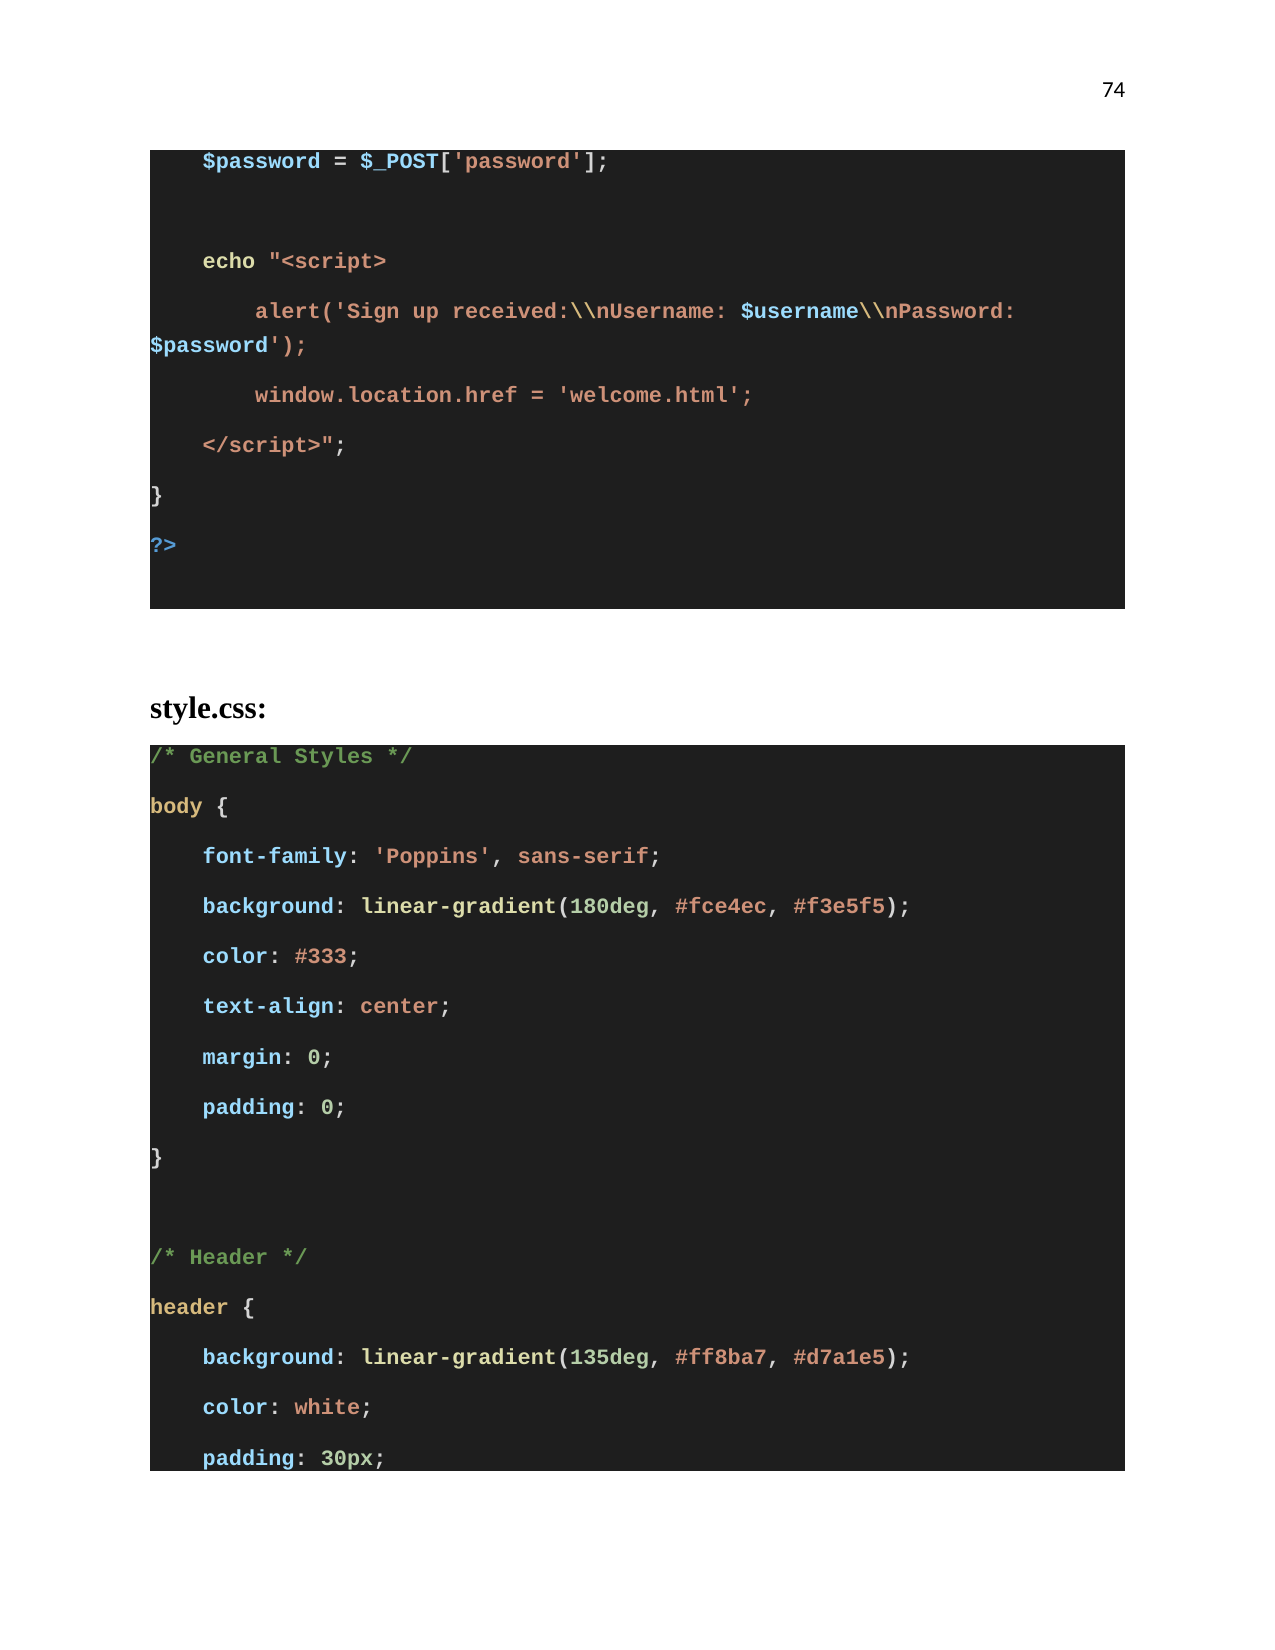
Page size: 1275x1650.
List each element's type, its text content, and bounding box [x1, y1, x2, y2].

text font-family: 'Poppins', sans-serif; [150, 845, 1125, 870]
text color: white; [150, 1397, 1125, 1421]
text window.location.href = 'welcome.html'; [150, 384, 1125, 409]
text padding: 30px; [150, 1447, 1125, 1471]
text /* Header */ [150, 1246, 1125, 1271]
text header { [150, 1296, 1125, 1321]
text echo "<script> [150, 250, 1125, 275]
text background: linear-gradient(180deg, #fce4ec, #f3e5f5); [150, 896, 1125, 920]
text /* General Styles */ [150, 745, 1125, 770]
text color: #333; [150, 946, 1125, 970]
text alert('Sign up received:\\nUsername: $username\\nPassword: $password'); [150, 300, 1125, 358]
text padding: 0; [150, 1096, 1125, 1121]
text </script>"; [150, 434, 1125, 459]
text style.css: [150, 690, 1125, 726]
text } [150, 484, 1125, 509]
text body { [150, 795, 1125, 820]
text background: linear-gradient(135deg, #ff8ba7, #d7a1e5); [150, 1346, 1125, 1371]
text $password = $_POST['password']; [150, 150, 1125, 175]
text text-align: center; [150, 996, 1125, 1021]
text ?> [150, 534, 1125, 559]
text margin: 0; [150, 1046, 1125, 1071]
text } [150, 1146, 1125, 1171]
